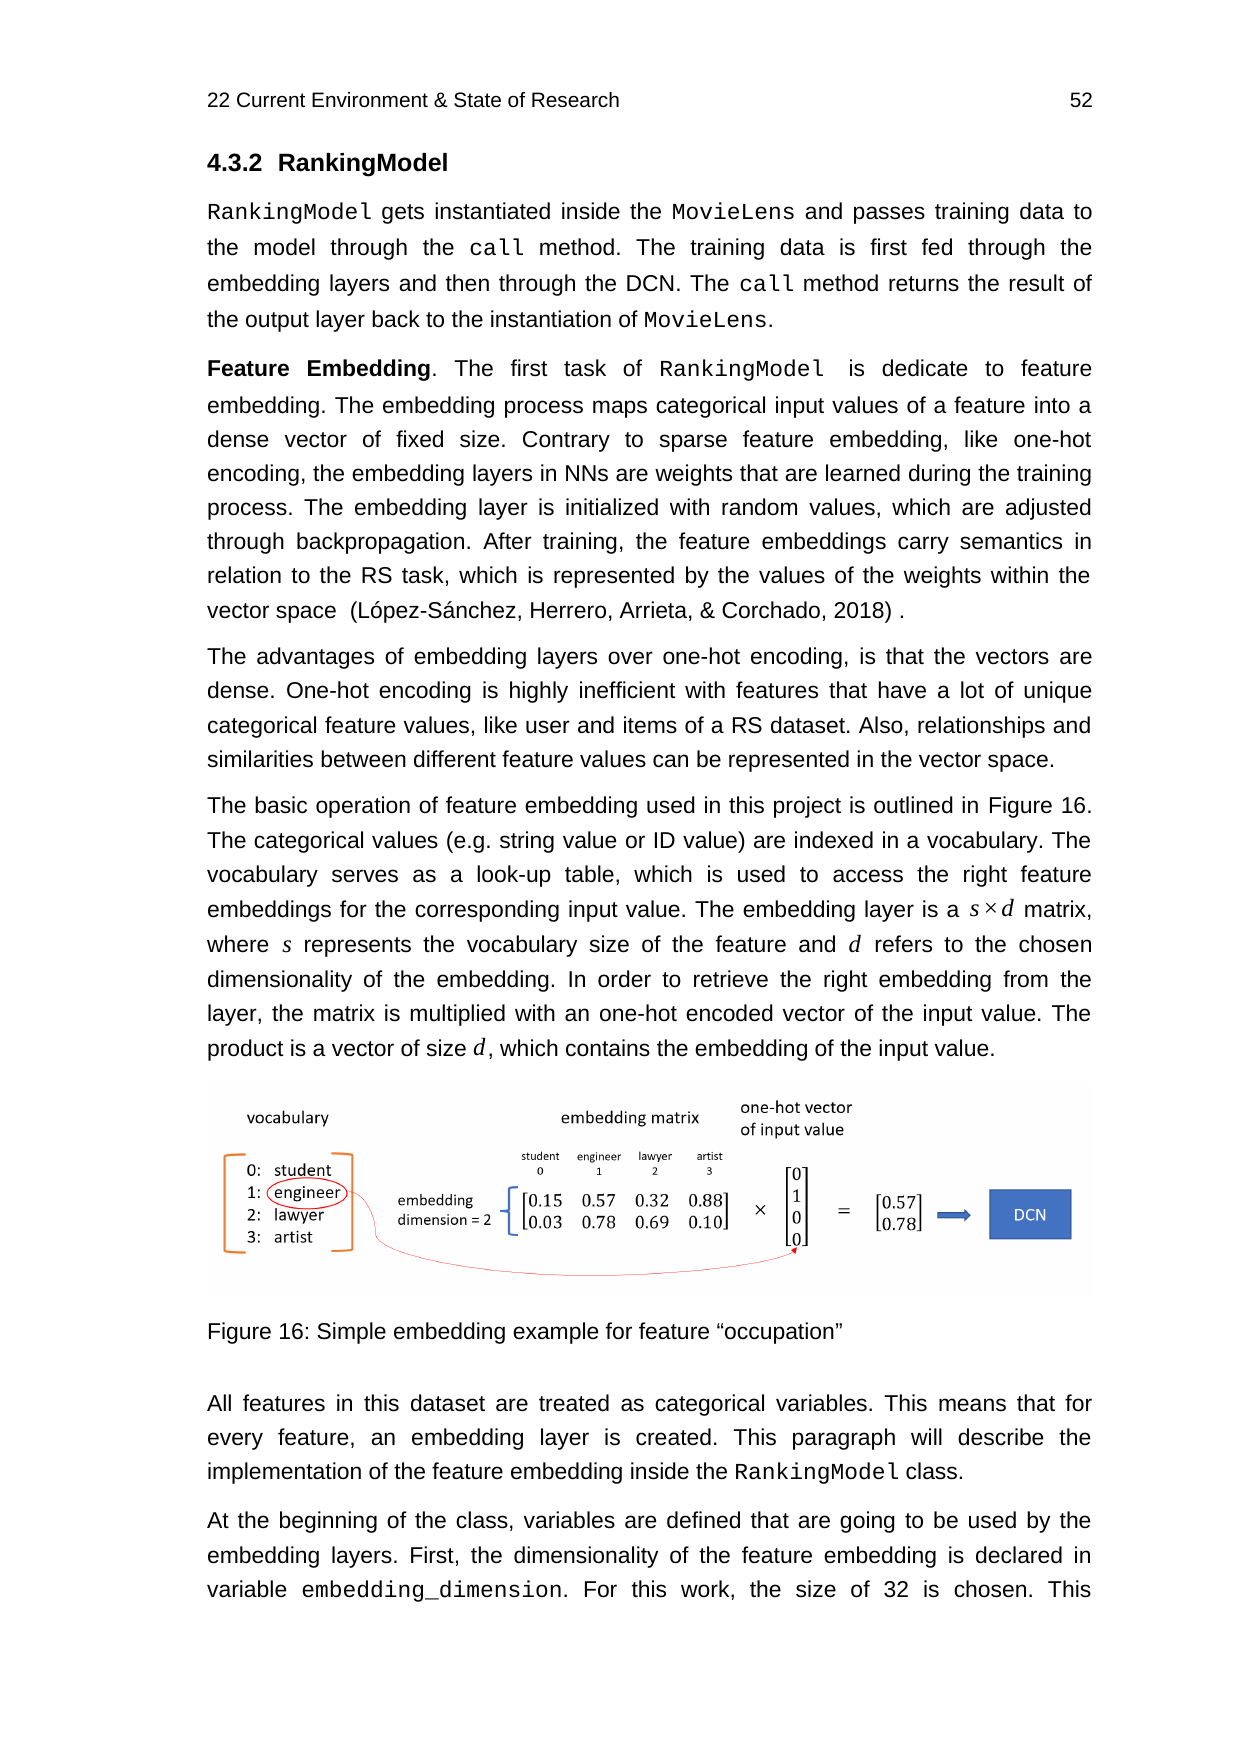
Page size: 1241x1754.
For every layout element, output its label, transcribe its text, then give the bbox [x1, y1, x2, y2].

text Feature Embedding. The first task of RankingModel is dedicate to feature embedding. The embedding process maps categorical input values of a feature into a dense vector of fixed size. Contrary to sparse feature embedding, like one-hot encoding, the embedding layers in NNs are weights that are learned during the training process. The embedding layer is initialized with random values, which are adjusted through backpropagation. After training, the feature embeddings carry semantics in relation to the RS task, which is represented by the values of the weights within the vector space . [207, 355, 1092, 623]
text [207, 1507, 1092, 1604]
text RankingModel gets instantiated inside the MovieLens and passes training data to the model through the call method. The training data is first fed through the embedding layers and then through the DCN. The call method returns the result of the output layer back to the instantiation of MovieLens. [207, 198, 1092, 334]
text The advantages of embedding layers over one-hot encoding, is that the vectors are dense. One-hot encoding is highly inefficient with features that have a lot of unique categorical feature values, like user and items of a RS dataset. Also, relationships and similarities between different feature values can be represented in the vector space. [207, 643, 1092, 772]
subtitle RankingModel [207, 148, 1092, 177]
text All features in this dataset are treated as categorical variables. This means that for every feature, an embedding layer is created. This paragraph will describe the implementation of the feature embedding inside the RankingModel class. [207, 1390, 1092, 1487]
picture [206, 1082, 1093, 1298]
